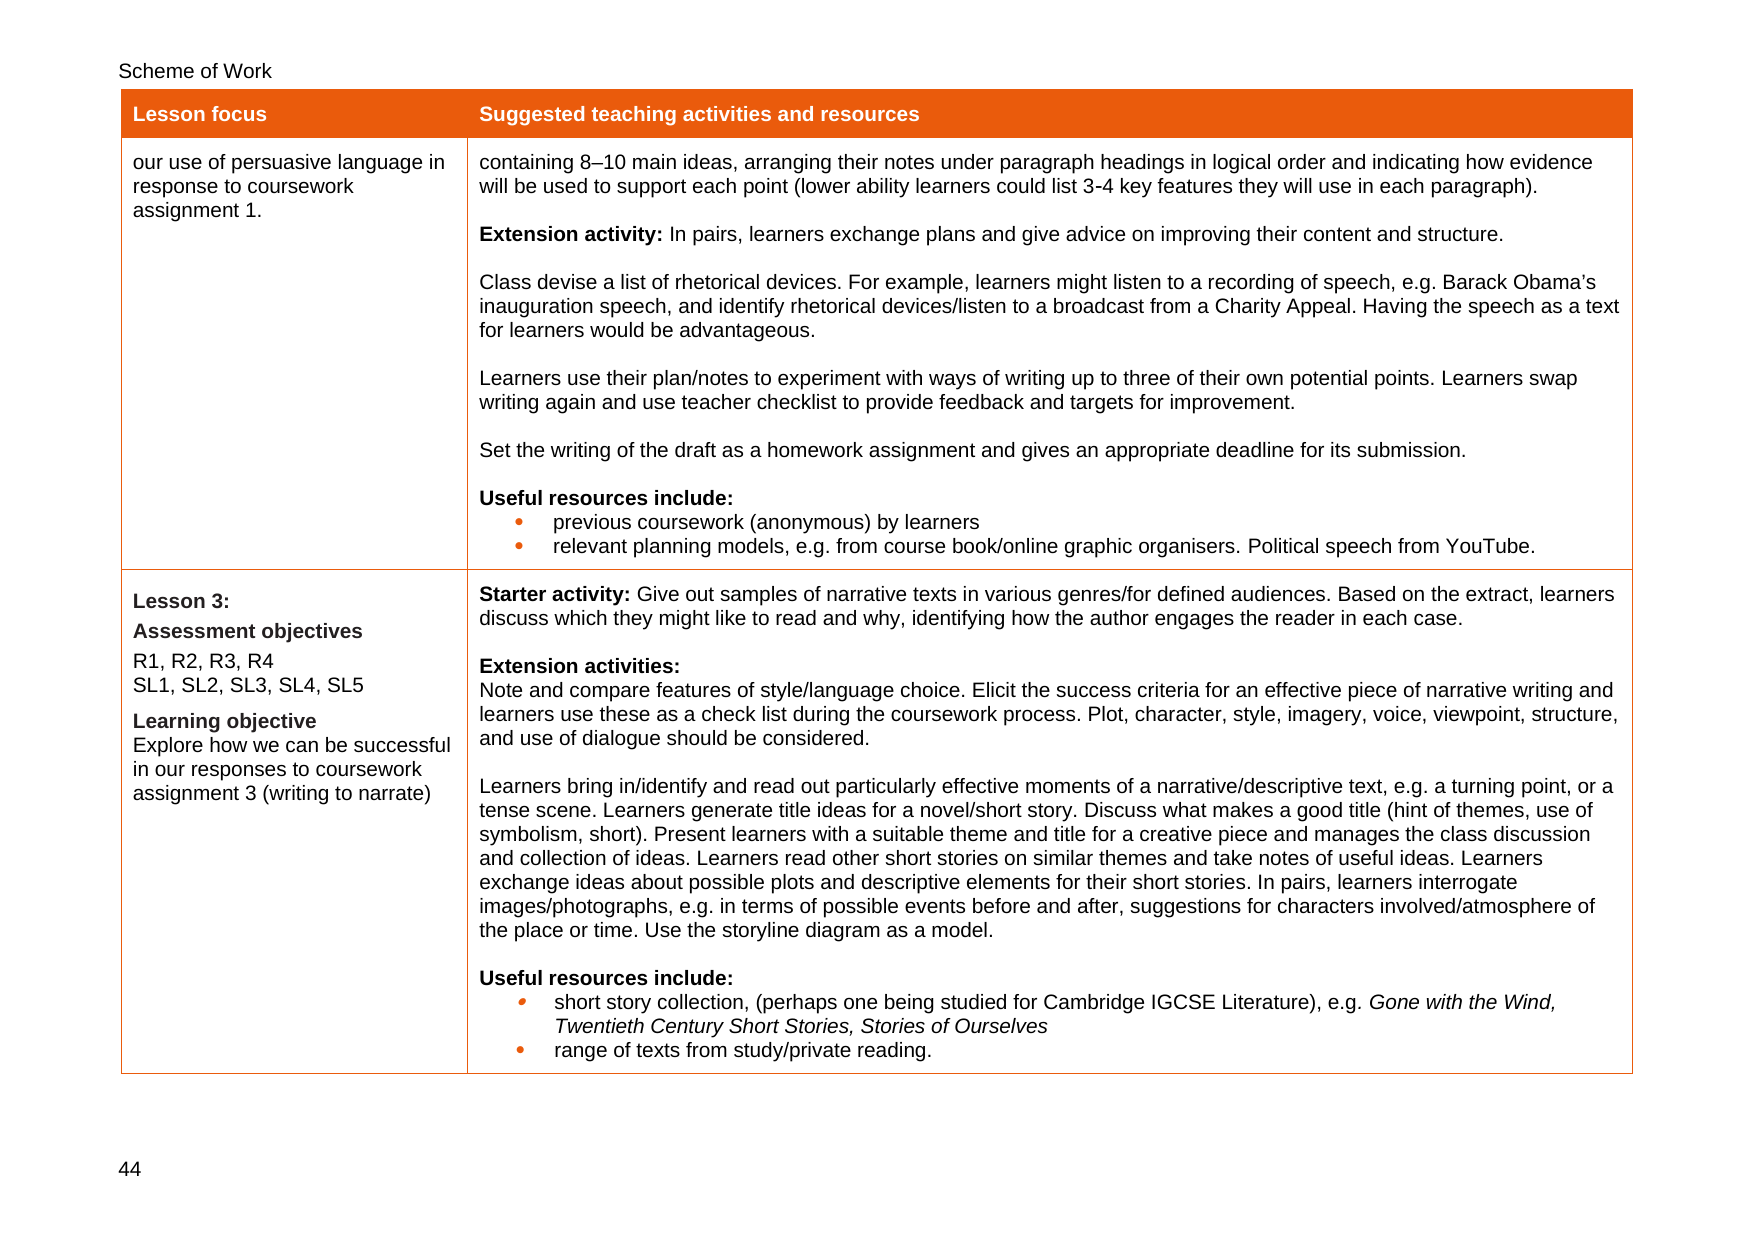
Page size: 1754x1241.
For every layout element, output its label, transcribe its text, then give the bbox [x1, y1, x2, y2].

table_cell Lesson 3: Assessment objectives R1, R2, R3, R4 SL1, SL2, SL3, SL4, SL5 Learning objective Explore how we can be successful in our responses to coursework assignment 3 (writing to narrate) [122, 570, 467, 1073]
table_header Lesson focus [122, 90, 467, 137]
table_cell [468, 138, 1632, 569]
table_cell Starter activity: Give out samples of narrative texts in various genres/for defined audiences. Based on the extract, learners discuss which they might like to read and why, identifying how the author engages the reader in each case. Extension activities: Note and compare features of style/language choice. Elicit the success criteria for an effective piece of narrative writing and learners use these as a check list during the coursework process. Plot, character, style, imagery, voice, viewpoint, structure, and use of dialogue should be considered. Learners bring in/identify and read out particularly effective moments of a narrative/descriptive text, e.g. a turning point, or a tense scene. Learners generate title ideas for a novel/short story. Discuss what makes a good title (hint of themes, use of symbolism, short). Present learners with a suitable theme and title for a creative piece and manages the class discussion and collection of ideas. Learners read other short stories on similar themes and take notes of useful ideas. Learners exchange ideas about possible plots and descriptive elements for their short stories. In pairs, learners interrogate images/photographs, e.g. in terms of possible events before and after, suggestions for characters involved/atmosphere of the place or time. Use the storyline diagram as a model. Useful resources include: short story collection, (perhaps one being studied for Cambridge IGCSE Literature), e.g. Gone with the Wind, Twentieth Century Short Stories, Stories of Ourselves range of texts from study/private reading. [468, 570, 1632, 1073]
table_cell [122, 138, 467, 569]
table_header Suggested teaching activities and resources [468, 90, 1632, 137]
